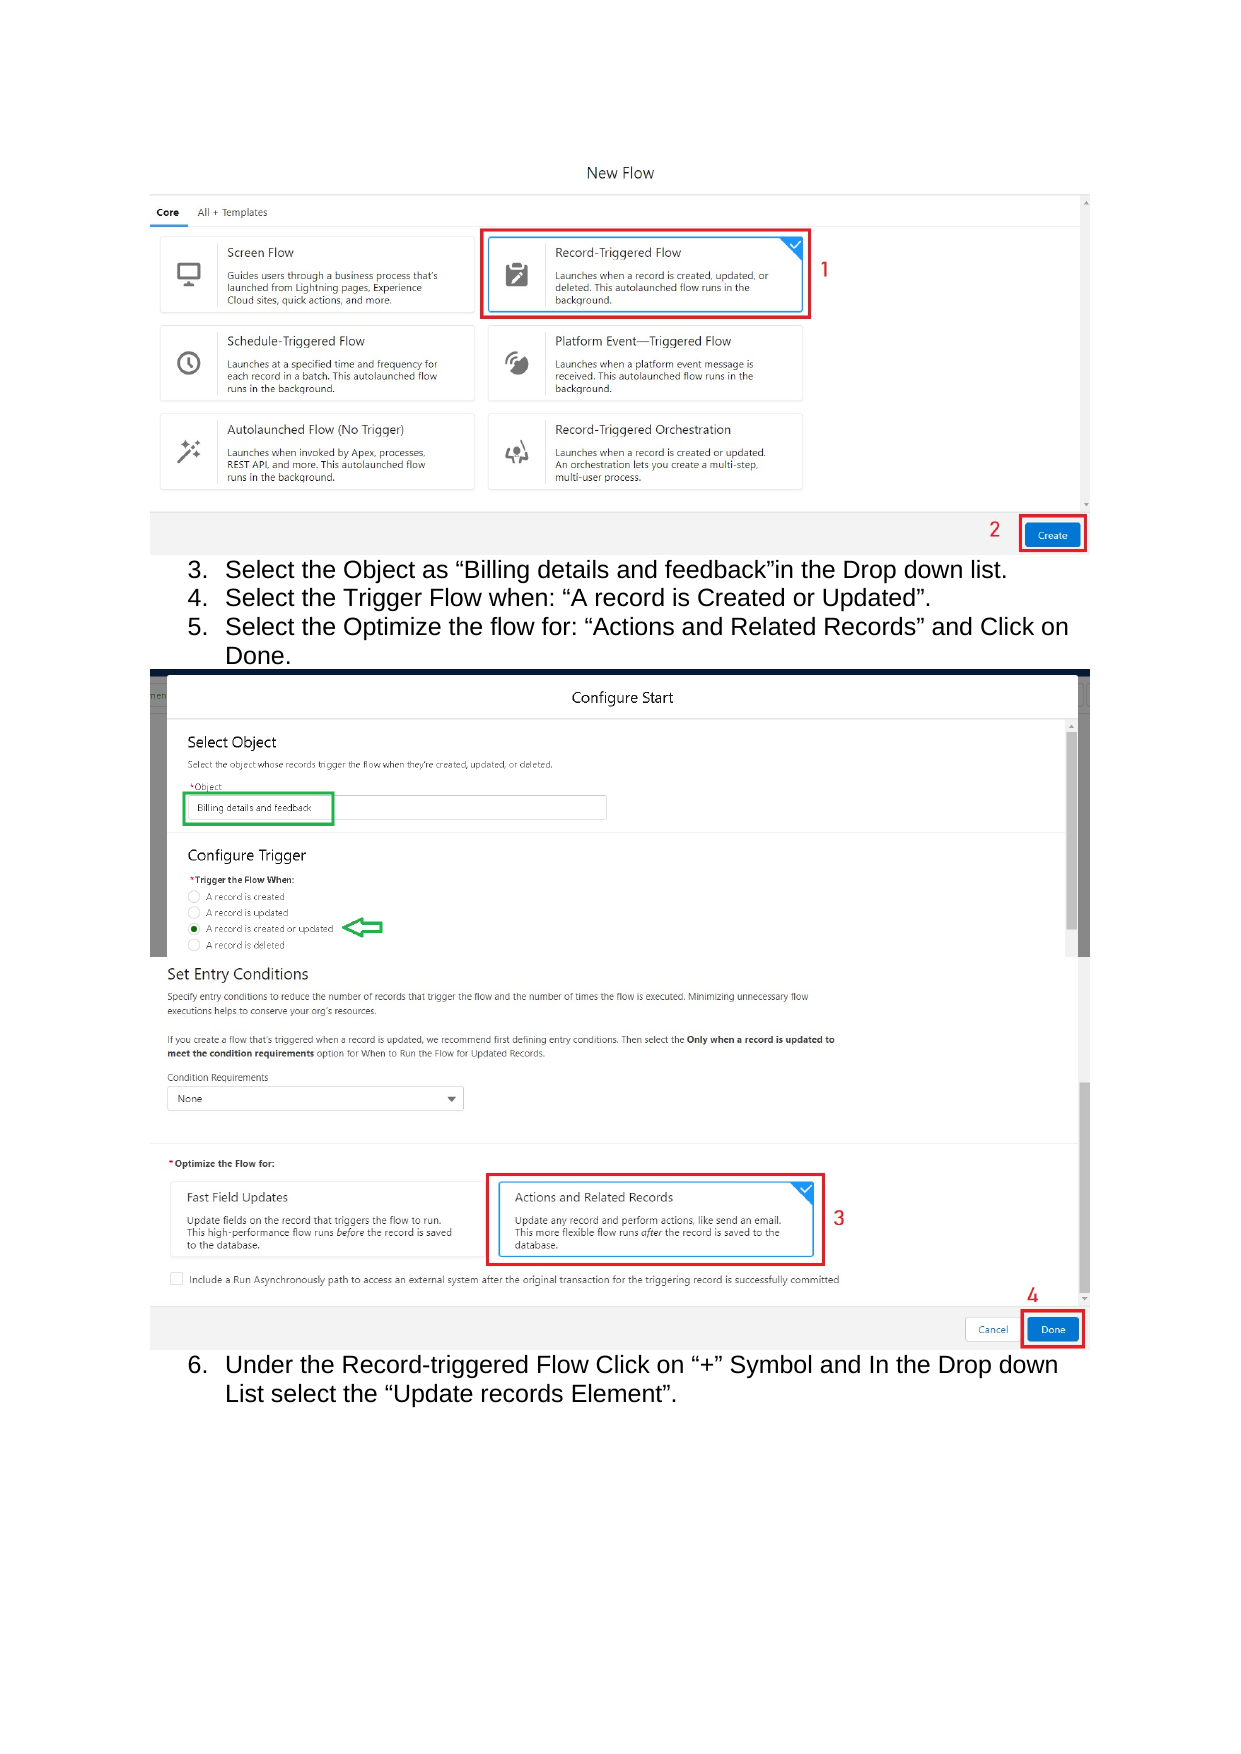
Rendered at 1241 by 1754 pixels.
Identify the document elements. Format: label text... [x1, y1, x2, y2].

list Select the Optimize the flow for: “Actions and Related Records” and Click on Done. [187, 612, 1090, 669]
list Select the Trigger Flow when: “A record is Created or Updated”. [187, 583, 1090, 612]
picture [150, 150, 1090, 555]
list Under the Record-triggered Flow Click on “+” Symbol and In the Drop down List select the “Update records Element”. [187, 1350, 1090, 1407]
picture [150, 669, 1090, 1350]
list Select the Object as “Billing details and feedback”in the Drop down list. [187, 555, 1090, 583]
